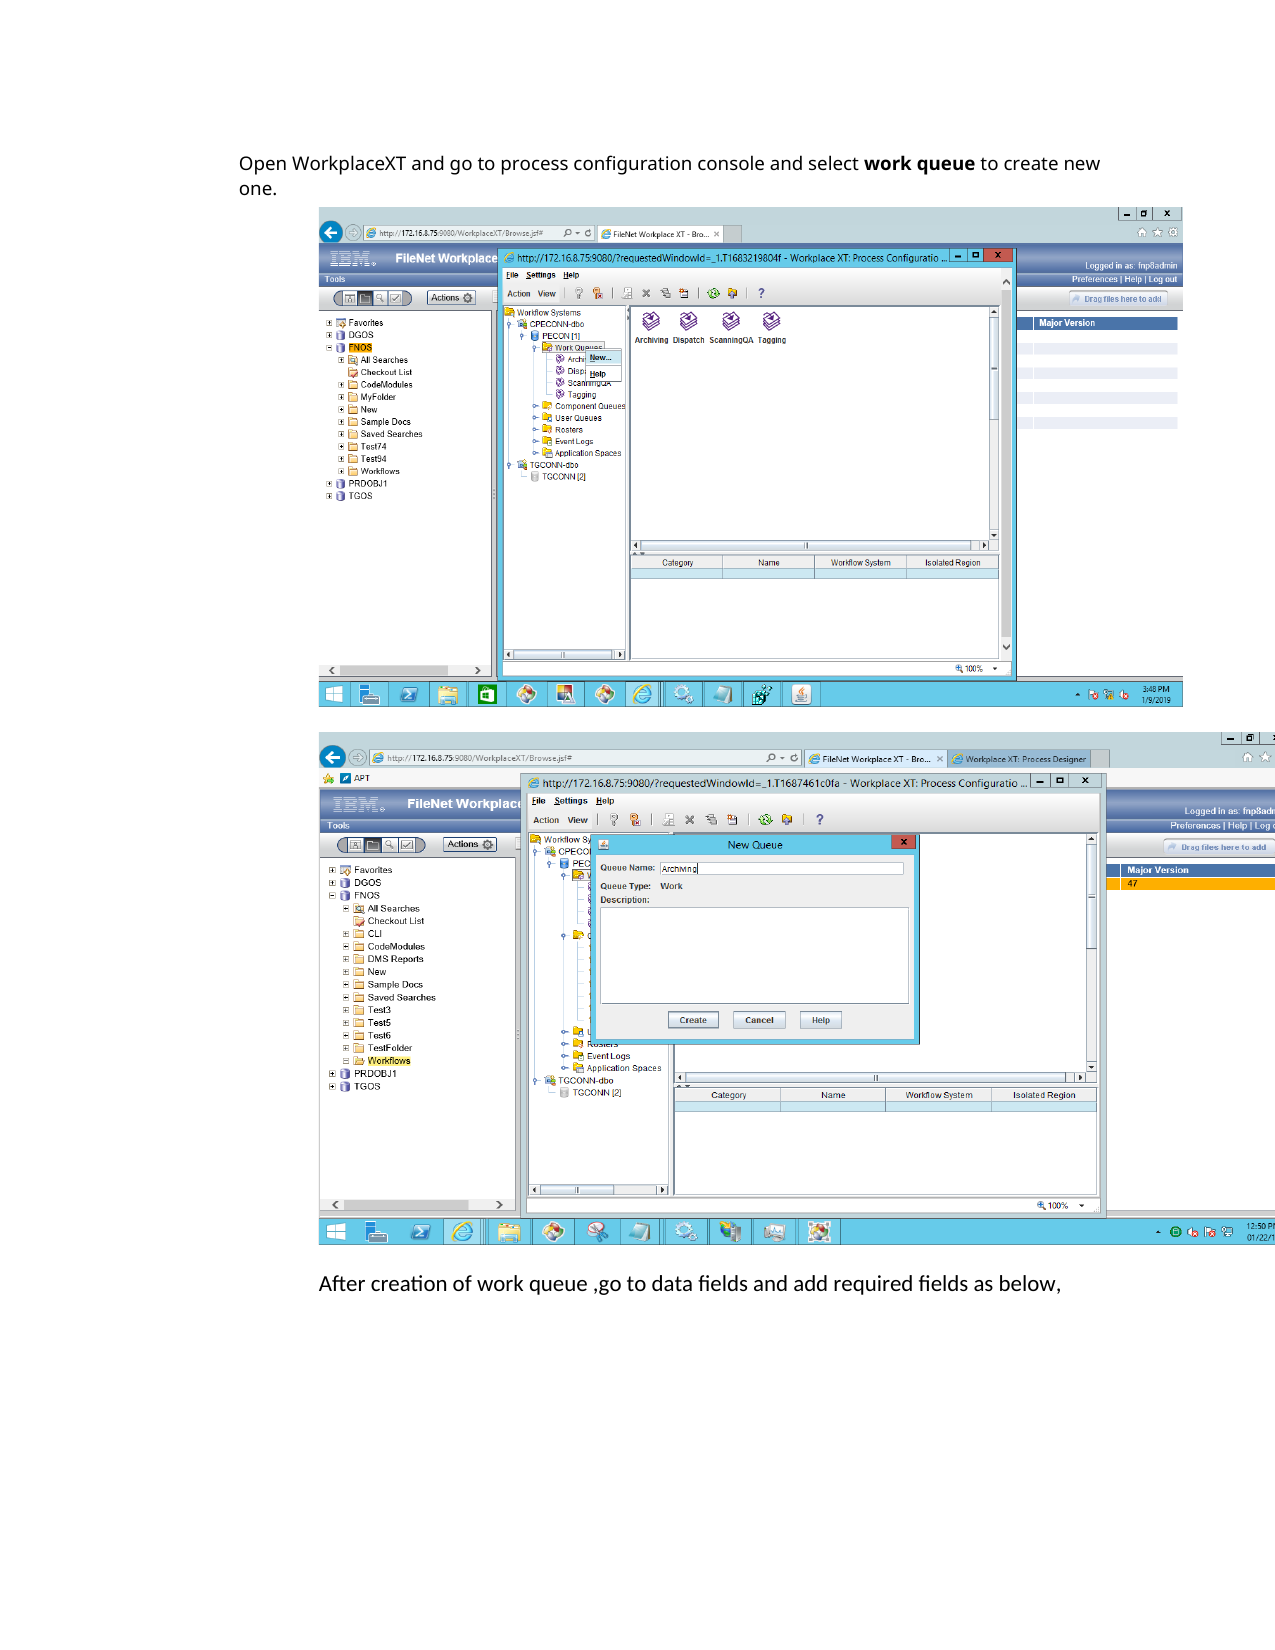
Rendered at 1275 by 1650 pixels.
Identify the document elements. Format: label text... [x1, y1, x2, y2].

text Open WorkplaceXT and go to process configuration console and select work queue to create new one. [239, 150, 1125, 201]
picture [318, 207, 1183, 707]
picture [318, 732, 1275, 1245]
text After creation of work queue ,go to data fields and add required fields as below, [319, 1269, 1125, 1297]
